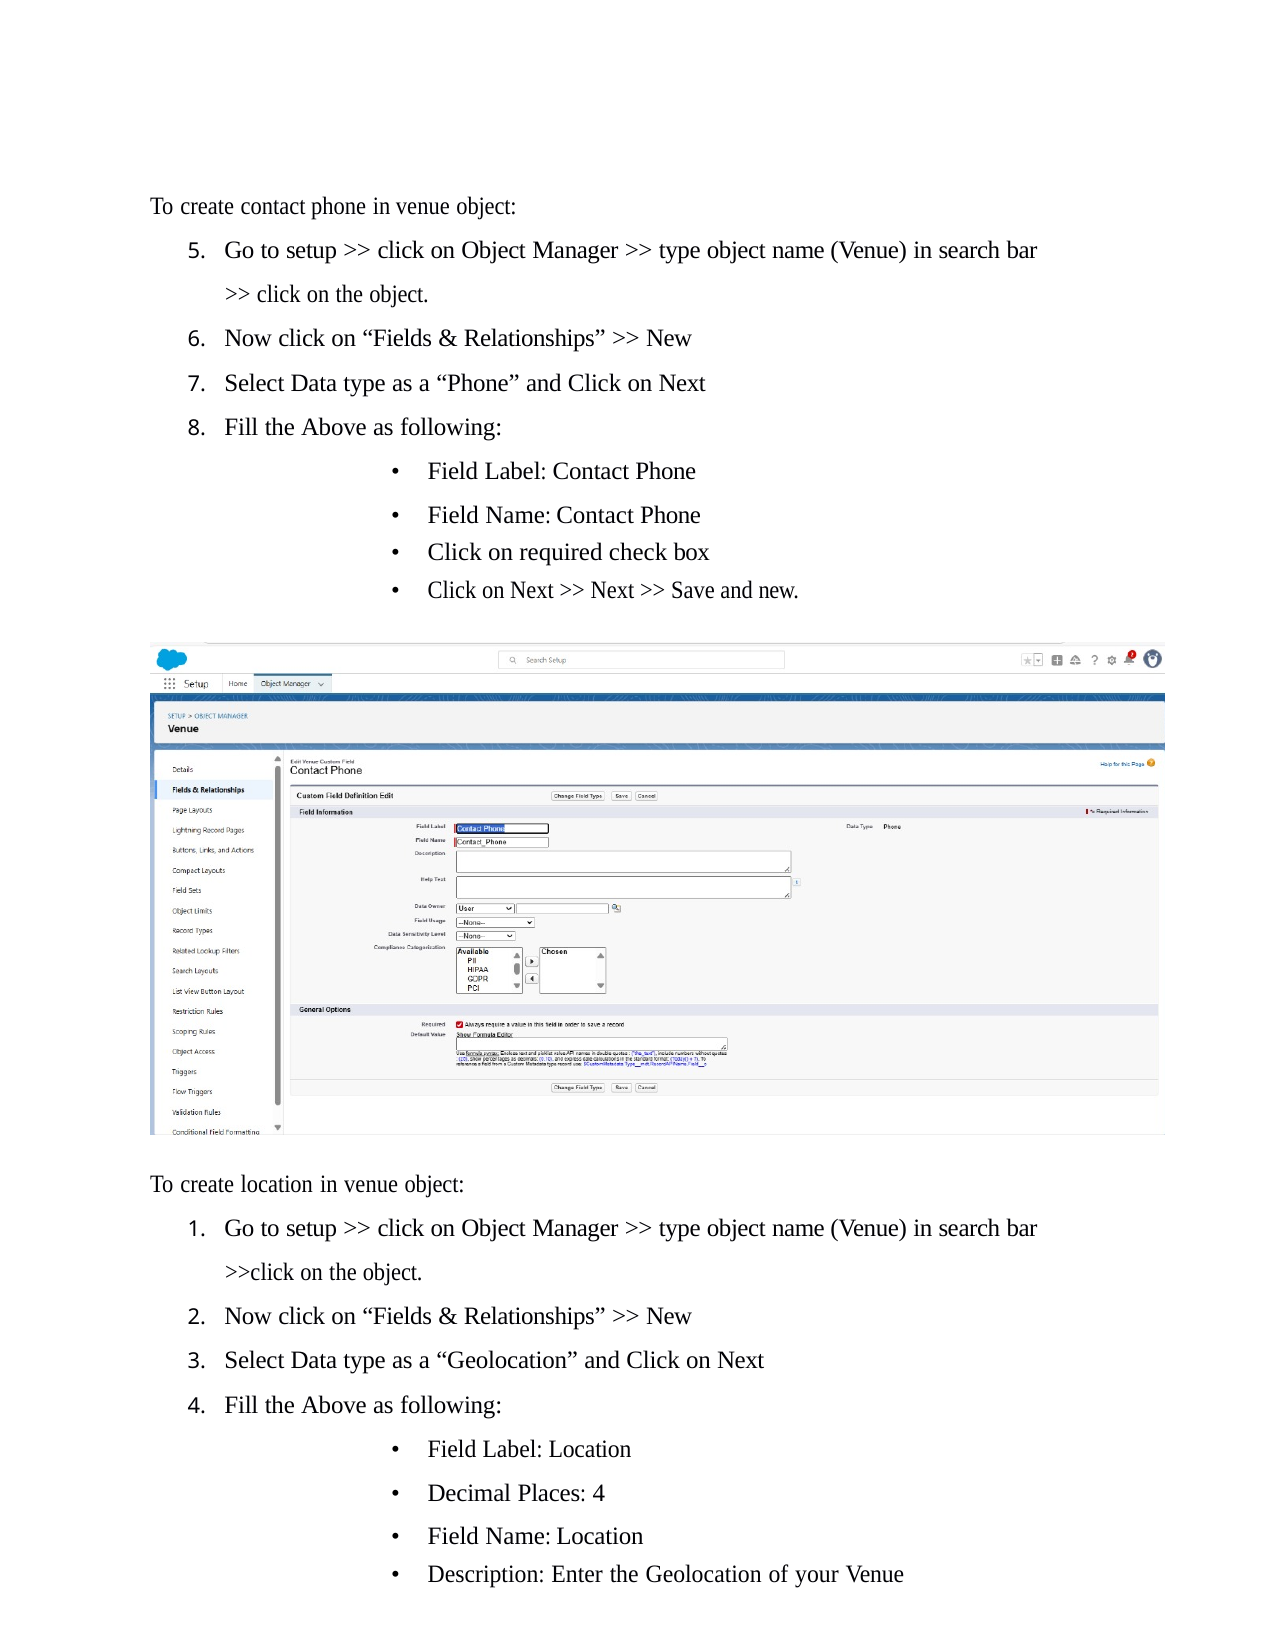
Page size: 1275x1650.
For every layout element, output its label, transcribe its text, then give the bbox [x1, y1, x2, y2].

list Field Label: Location [391, 1434, 1237, 1463]
subtitle To create contact phone in venue object: [150, 191, 1237, 220]
list Now click on “Fields & Relationships” >> New [187, 323, 1237, 353]
list Field Label: Contact Phone [391, 456, 1237, 485]
subtitle To create location in venue object: [150, 1169, 1237, 1198]
picture [150, 642, 1165, 1135]
text >> click on the object. [225, 279, 1237, 308]
list Click on required check box [391, 537, 1237, 566]
list Fill the Above as following: [187, 412, 1237, 442]
list Select Data type as a “Phone” and Click on Next [187, 368, 1237, 397]
list Go to setup >> click on Object Manager >> type object name (Venue) in search bar [187, 1213, 1237, 1243]
list Select Data type as a “Geolocation” and Click on Next [187, 1346, 1237, 1375]
list Fill the Above as following: [187, 1390, 1237, 1419]
list Go to setup >> click on Object Manager >> type object name (Venue) in search bar [187, 235, 1237, 265]
list Now click on “Fields & Relationships” >> New [187, 1301, 1237, 1331]
list Description: Enter the Geolocation of your Venue [391, 1559, 1237, 1588]
list Field Name: Contact Phone [391, 500, 1237, 528]
text >>click on the object. [225, 1257, 1237, 1286]
list Click on Next >> Next >> Save and new. [391, 575, 1237, 604]
list Field Name: Location [391, 1521, 1237, 1550]
list Decimal Places: 4 [391, 1478, 1237, 1506]
